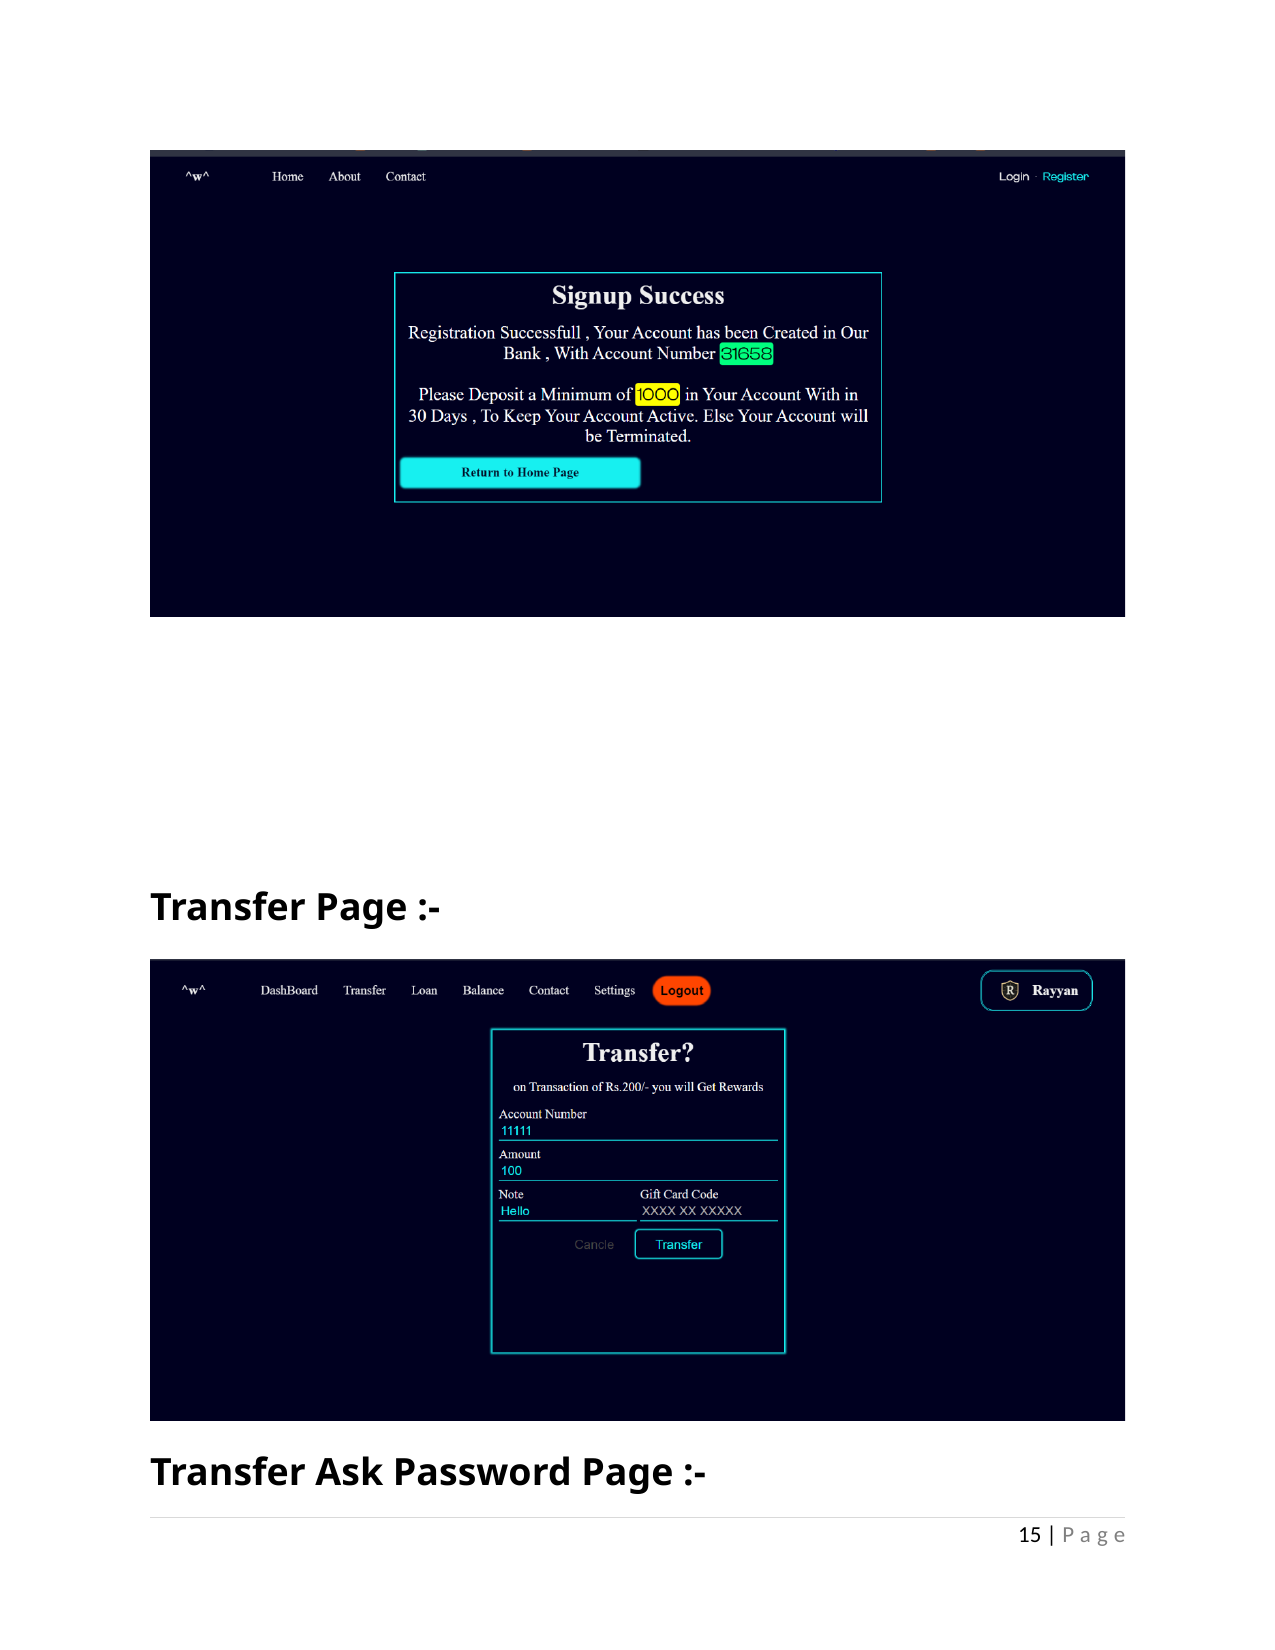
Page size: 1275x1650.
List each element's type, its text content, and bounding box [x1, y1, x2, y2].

text Transfer Page :- [150, 880, 1125, 931]
picture [150, 150, 1125, 617]
text Transfer Ask Password Page :- [150, 1445, 1125, 1496]
picture [150, 959, 1125, 1421]
